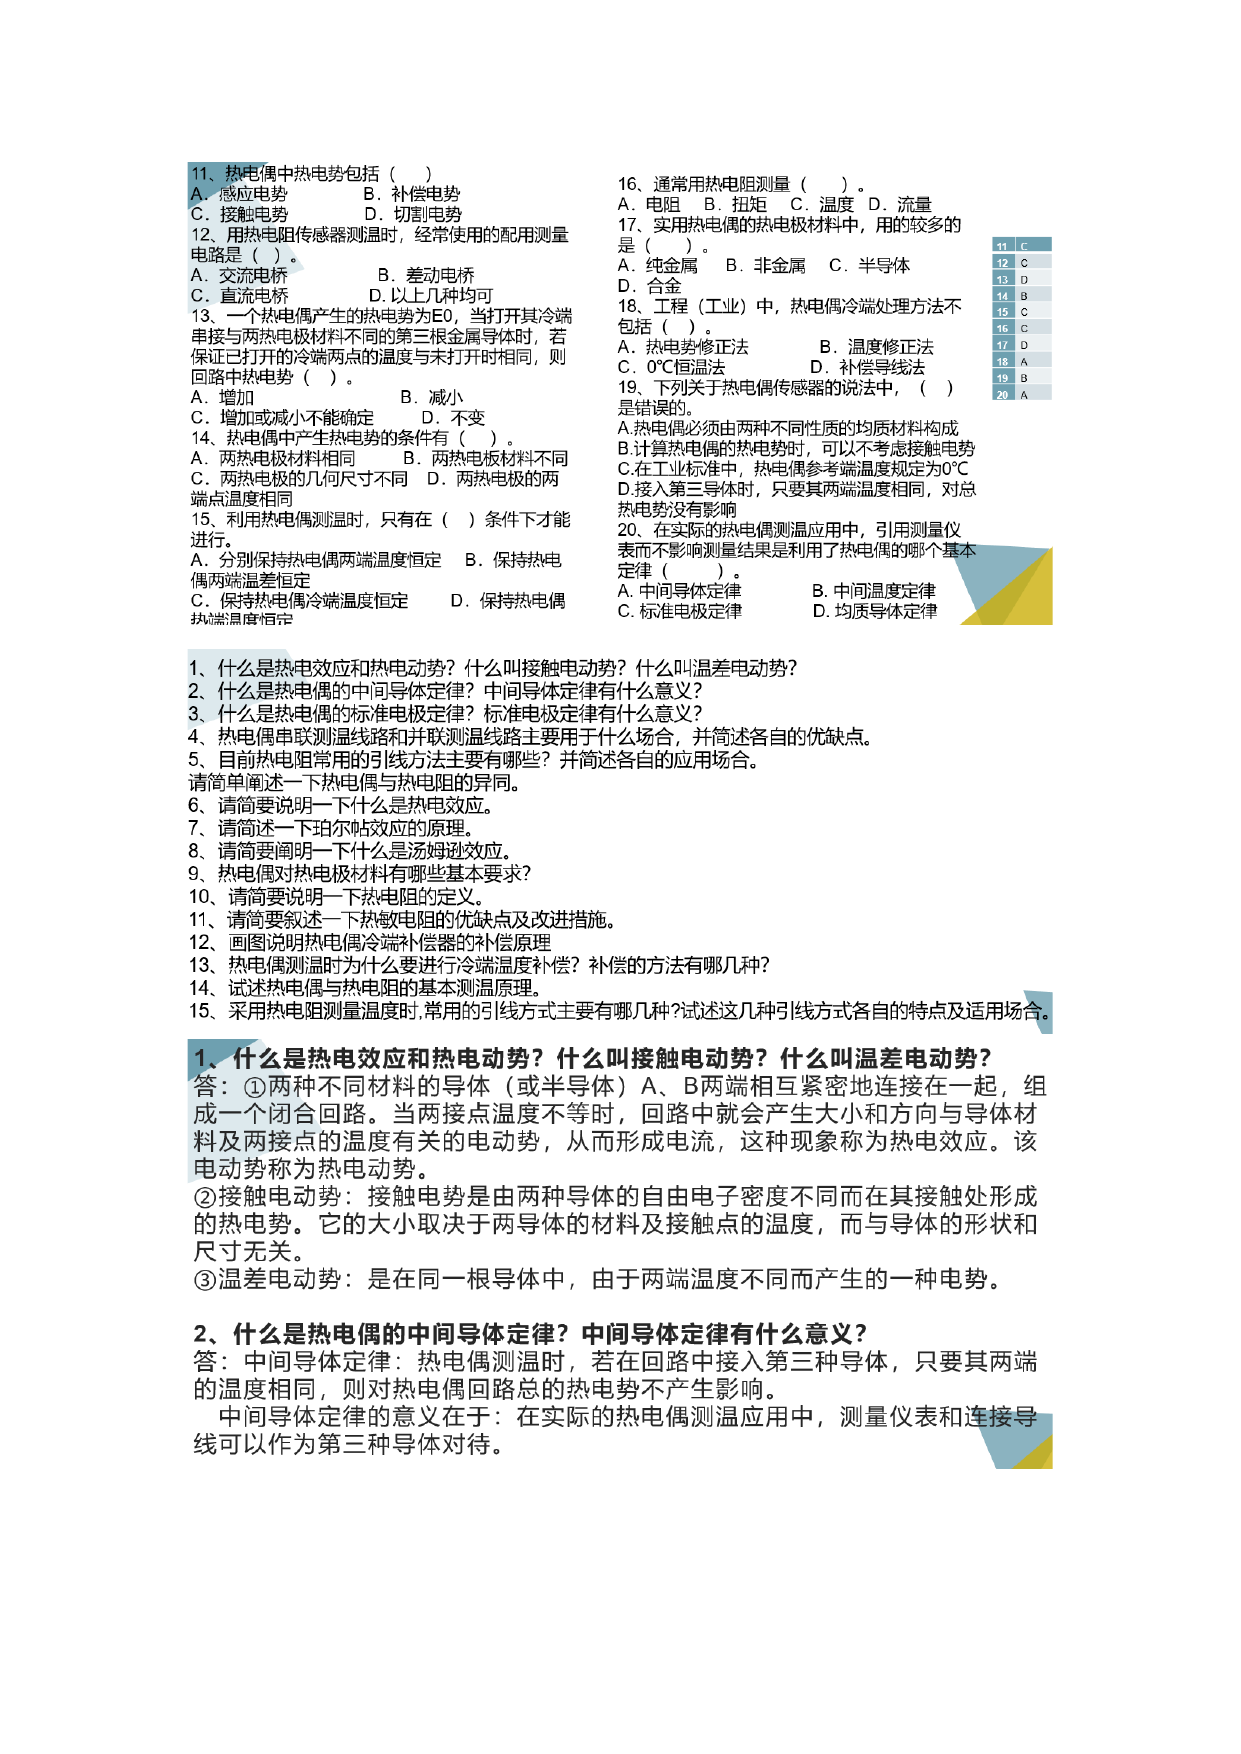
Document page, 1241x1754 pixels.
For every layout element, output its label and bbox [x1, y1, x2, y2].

picture [187, 649, 1053, 1034]
picture [187, 162, 1053, 625]
picture [187, 1039, 1053, 1469]
